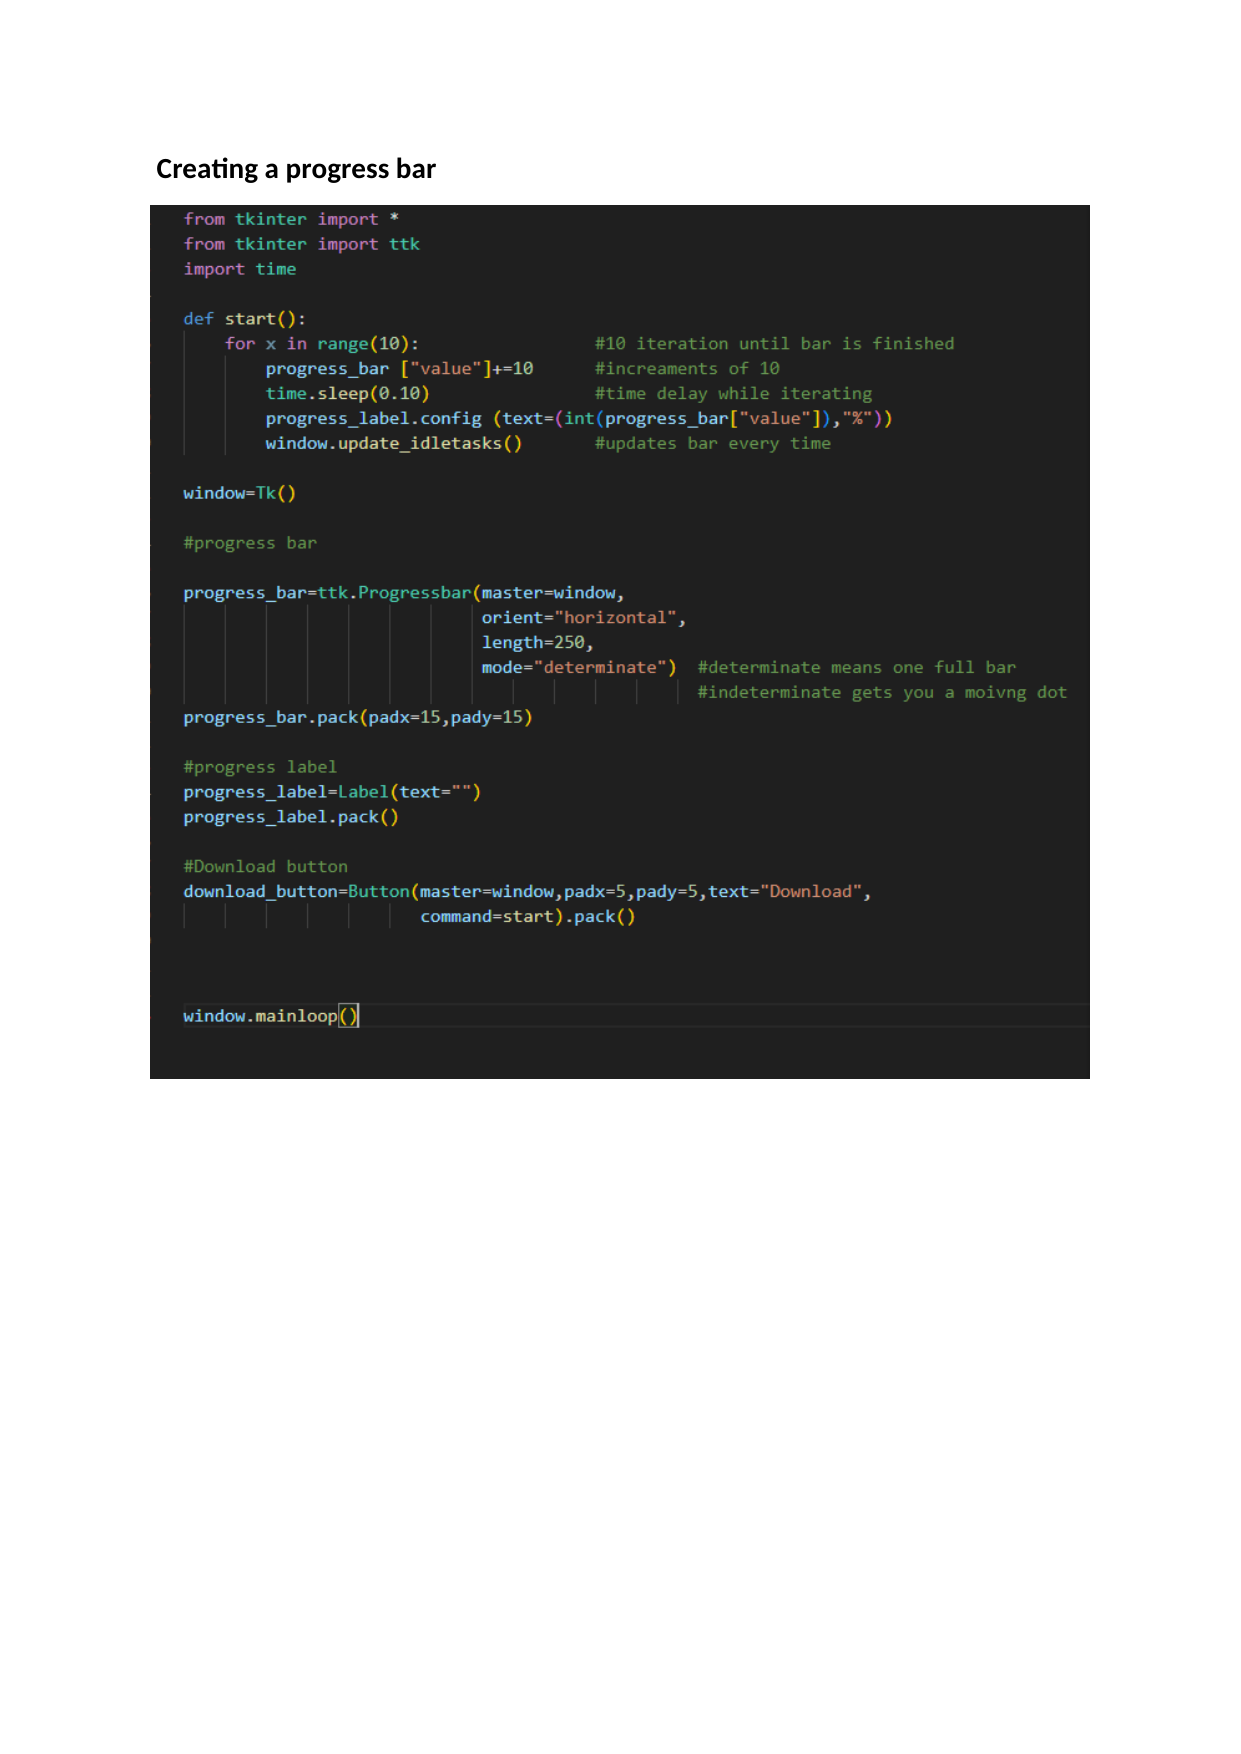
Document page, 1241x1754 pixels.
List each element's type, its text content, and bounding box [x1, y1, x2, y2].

text Creating a progress bar [150, 150, 1090, 186]
picture [150, 205, 1090, 1079]
